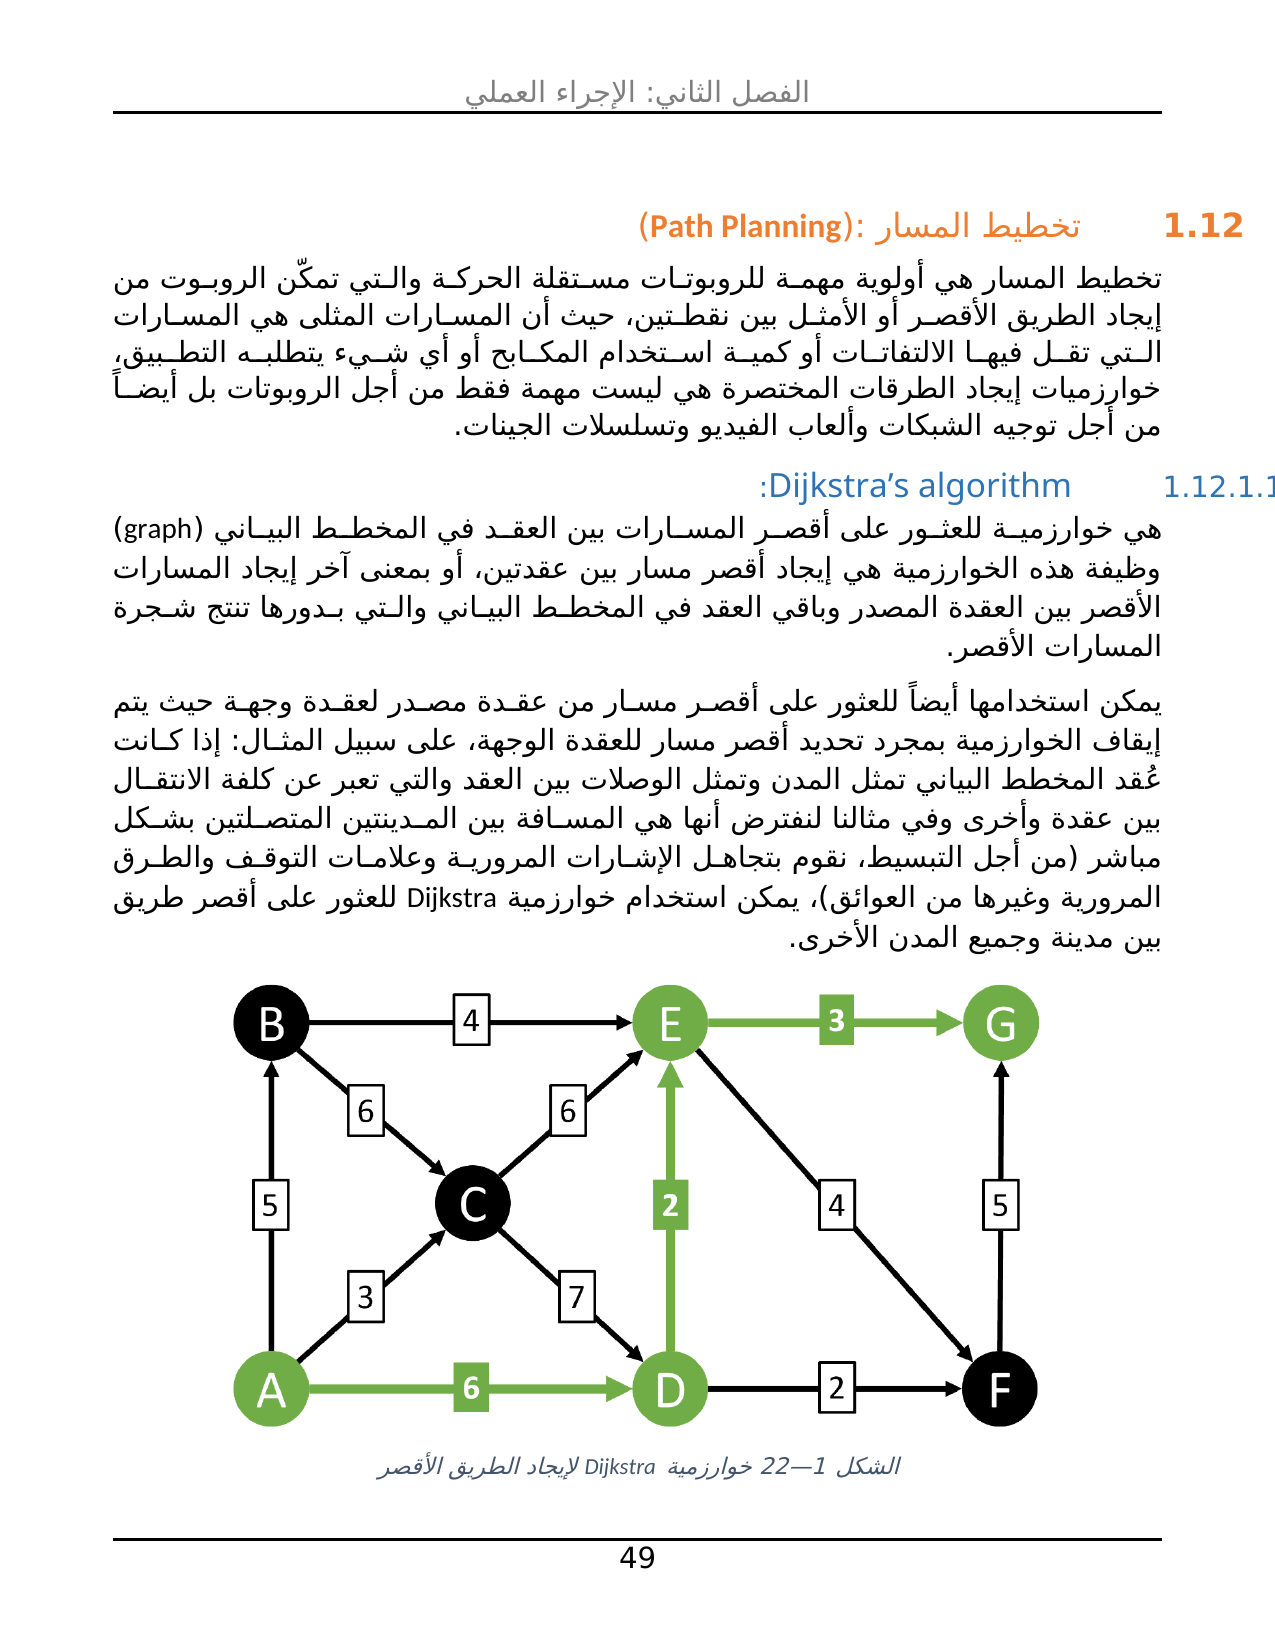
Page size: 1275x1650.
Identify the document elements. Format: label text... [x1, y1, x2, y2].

text يمكن استخدامها أيضاً للعثور على أقصر مسار من عقدة مصدر لعقدة وجهة حيث يتم إيقاف الخوارزمية بمجرد تحديد أقصر مسار للعقدة الوجهة، على سبيل المثال: إذا كانت عُقد المخطط البياني تمثل المدن وتمثل الوصلات بين العقد والتي تعبر عن كلفة الانتقال بين عقدة وأخرى وفي مثالنا لنفترض أنها هي المسافة بين المدينتين المتصلتين بشكل مباشر (من أجل التبسيط، نقوم بتجاهل الإشارات المرورية وعلامات التوقف والطرق المرورية وغيرها من العوائق)، يمكن استخدام خوارزمية Dijkstra للعثور على أقصر طريق بين مدينة وجميع المدن الأخرى. [112, 685, 1162, 954]
text الشكل ‏1—22 خوارزمية Dijkstra لإيجاد الطريق الأقصر [112, 1452, 1162, 1480]
subtitle Dijkstra’s algorithm: [112, 462, 1162, 507]
text هي خوارزمية للعثور على أقصر المسارات بين العقد في المخطط البياني (graph) وظيفة هذه الخوارزمية هي إيجاد أقصر مسار بين عقدتين، أو بمعنى آخر إيجاد المسارات الأقصر بين العقدة المصدر وباقي العقد في المخطط البياني والتي بدورها تنتج شجرة المسارات الأقصر. [112, 511, 1162, 663]
picture [225, 975, 1049, 1433]
subtitle تخطيط المسار :(Path Planning) [112, 205, 1162, 246]
text تخطيط المسار هي أولوية مهمة للروبوتات مستقلة الحركة والتي تمكّن الروبوت من إيجاد الطريق الأقصر أو الأمثل بين نقطتين، حيث أن المسارات المثلى هي المسارات التي تقل فيها الالتفاتات أو كمية استخدام المكابح أو أي شيء يتطلبه التطبيق، خوارزميات إيجاد الطرقات المختصرة هي ليست مهمة فقط من أجل الروبوتات بل أيضاً من أجل توجيه الشبكات وألعاب الفيديو وتسلسلات الجينات. [112, 262, 1162, 442]
